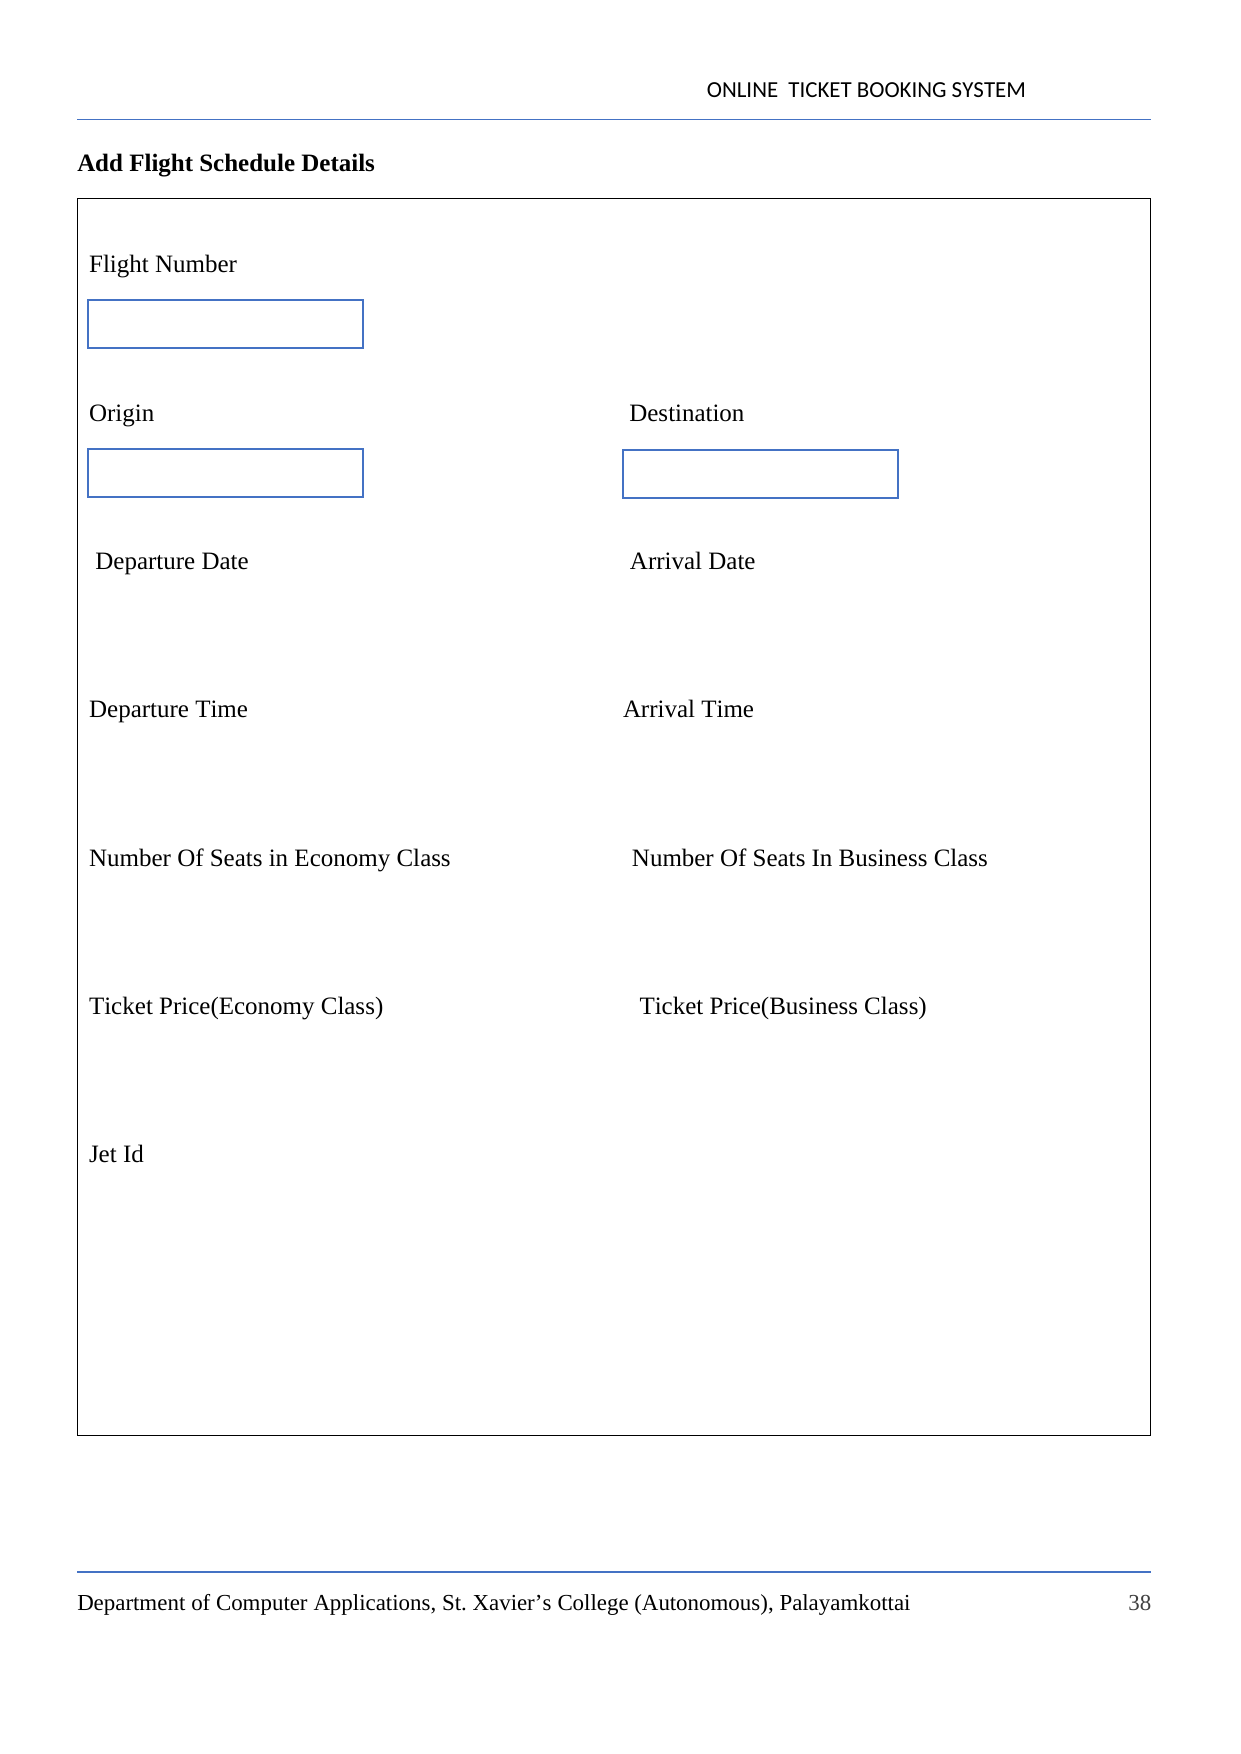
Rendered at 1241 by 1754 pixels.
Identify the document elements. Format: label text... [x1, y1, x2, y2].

table_header Flight Number Origin Destination Departure Date Arrival Date Departure Time Arrival Time Number Of Seats in Economy Class Number Of Seats In Business Class Ticket Price(Economy Class) Ticket Price(Business Class) Jet Id [78, 199, 1150, 1434]
text Add Flight Schedule Details [77, 148, 1151, 177]
